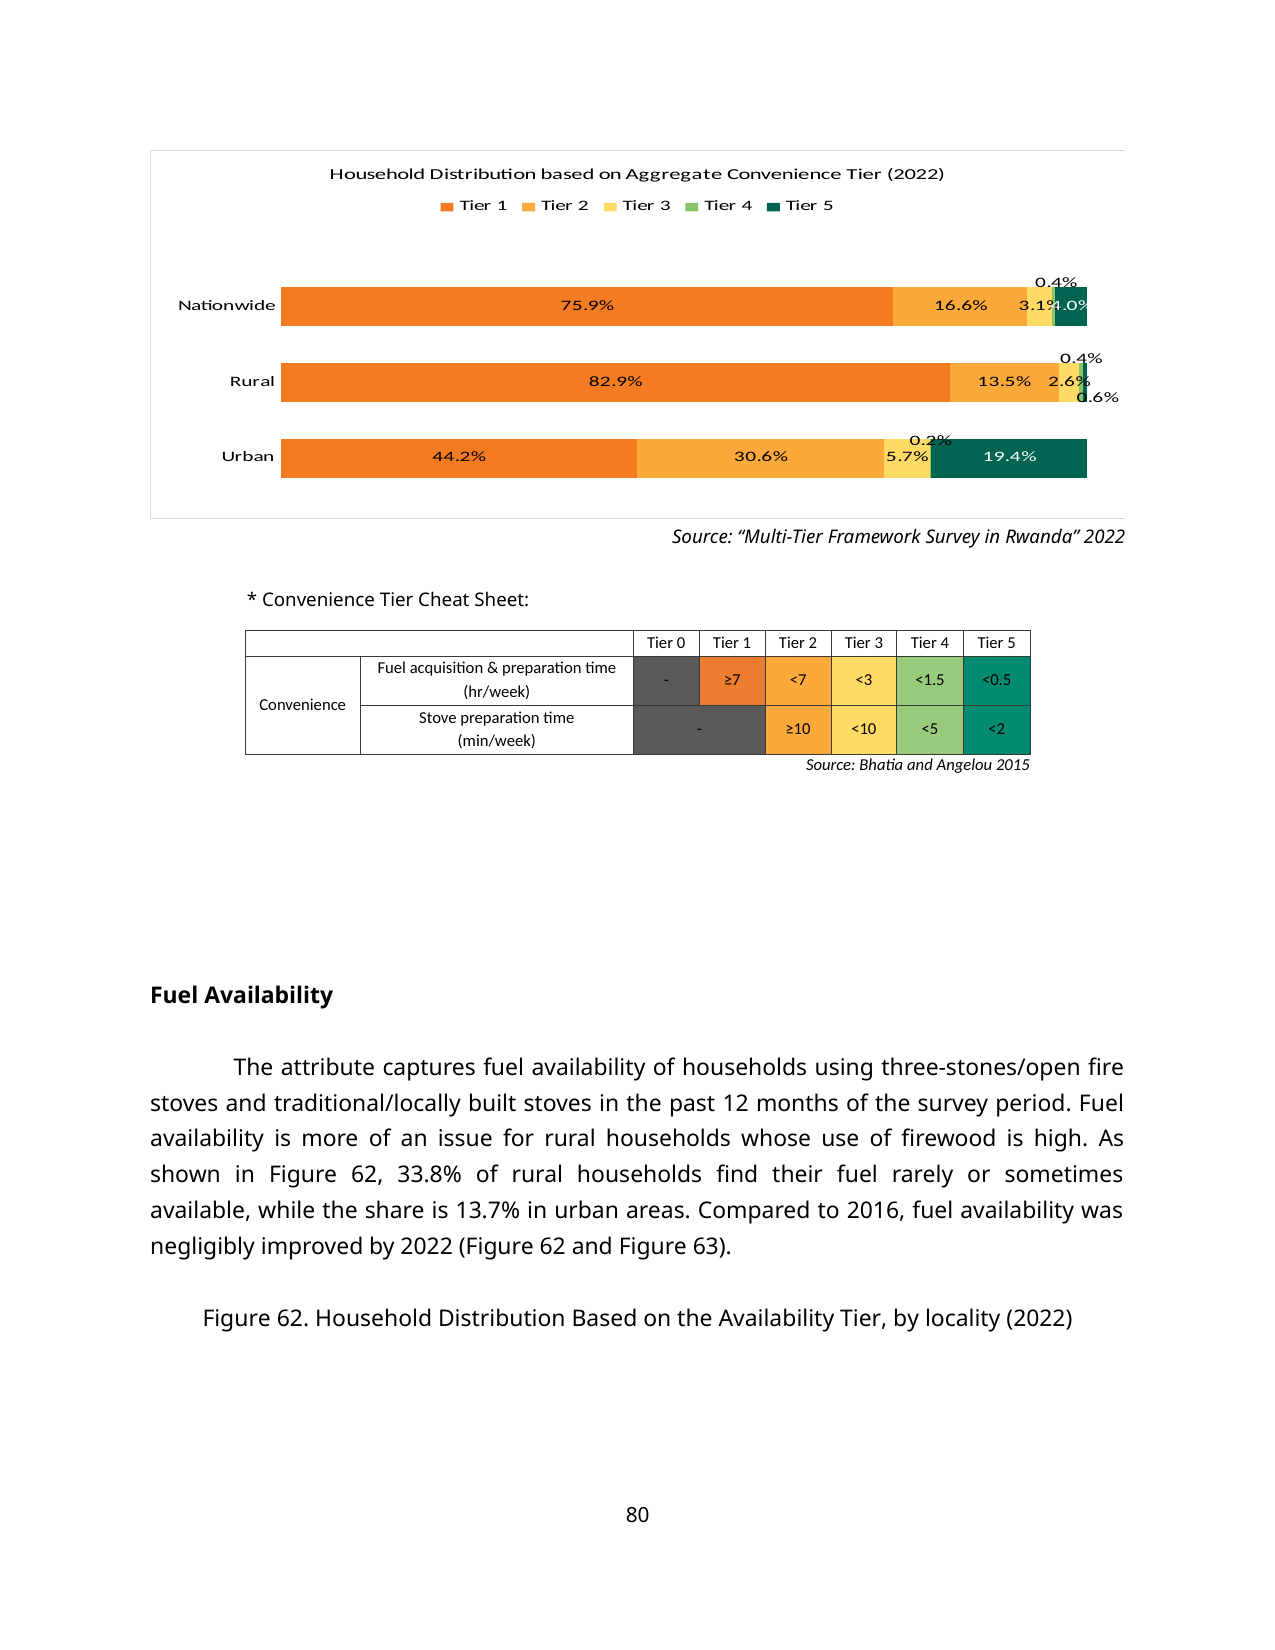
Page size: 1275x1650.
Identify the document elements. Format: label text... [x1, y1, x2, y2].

table_cell Fuel acquisition & preparation time (hr/week) [361, 657, 633, 705]
table_cell [246, 631, 633, 656]
table_cell Convenience [246, 657, 360, 754]
table_cell Tier 0 [634, 631, 699, 656]
text Figure 62. Household Distribution Based on the Availability Tier, by locality (2022) [150, 1302, 1125, 1333]
table_cell - [634, 657, 699, 705]
table_cell <10 [832, 706, 896, 754]
text Fuel Availability [150, 979, 1125, 1010]
table_cell <3 [832, 657, 896, 705]
table_cell <2 [964, 706, 1030, 754]
table_cell Stove preparation time (min/week) [361, 706, 633, 754]
table_cell Tier 1 [700, 631, 765, 656]
table_header * Convenience Tier Cheat Sheet: [245, 585, 1030, 630]
table_cell Tier 5 [964, 631, 1030, 656]
table_cell Source: Bhatia and Angelou 2015 [245, 755, 1030, 793]
table_cell <0.5 [964, 657, 1030, 705]
table_cell <5 [897, 706, 963, 754]
table_cell - [634, 706, 765, 754]
text Source: “Multi-Tier Framework Survey in Rwanda” 2022 [150, 523, 1125, 548]
table_cell ≥7 [700, 657, 765, 705]
table_cell Tier 3 [832, 631, 896, 656]
table_cell <7 [766, 657, 831, 705]
table_cell ≥10 [766, 706, 831, 754]
text The attribute captures fuel availability of households using three-stones/open fire stoves and traditional/locally built stoves in the past 12 months of the survey period. Fuel availability is more of an issue for rural households whose use of firewood is high. As shown in Figure 62, 33.8% of rural households find their fuel rarely or sometimes available, while the share is 13.7% in urban areas. Compared to 2016, fuel availability was negligibly improved by 2022 (Figure 62 and Figure 63). [150, 1051, 1125, 1261]
table_cell Tier 4 [897, 631, 963, 656]
table_cell <1.5 [897, 657, 963, 705]
table_cell Tier 2 [766, 631, 831, 656]
